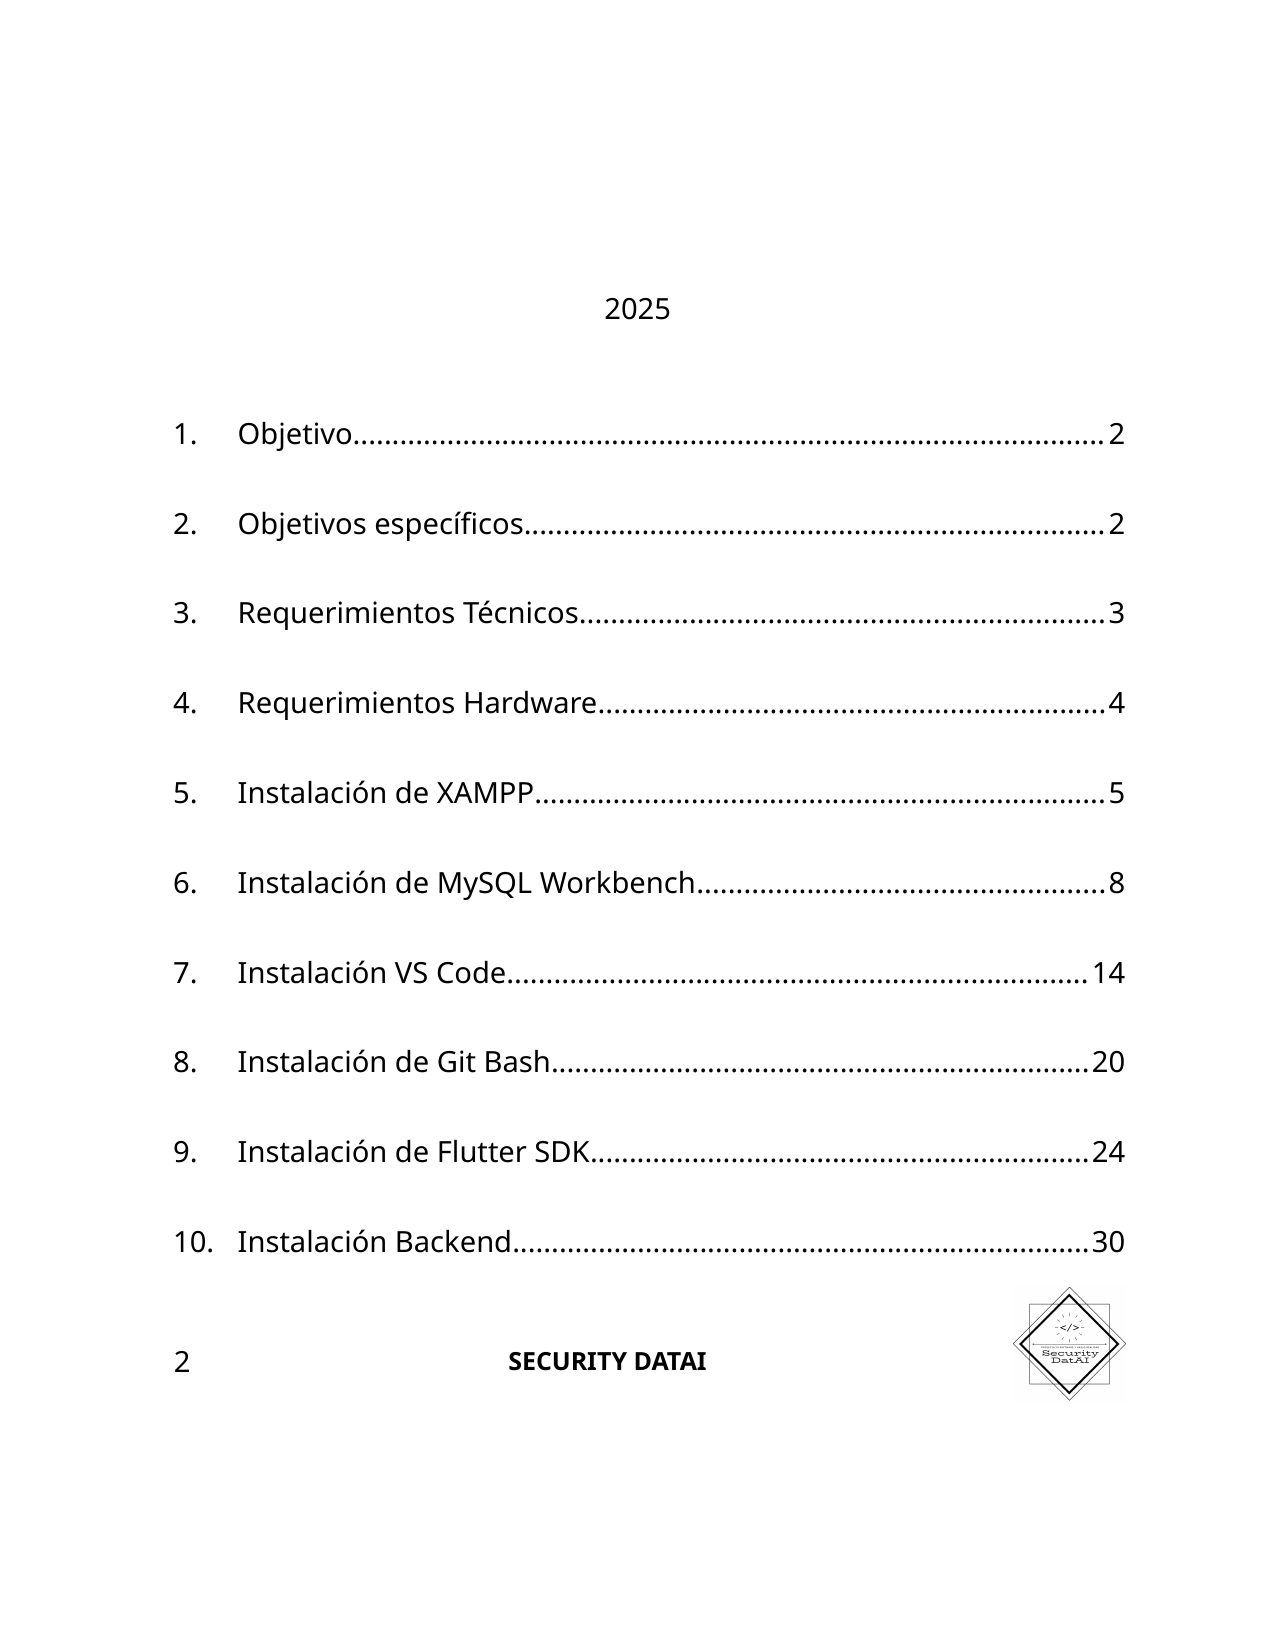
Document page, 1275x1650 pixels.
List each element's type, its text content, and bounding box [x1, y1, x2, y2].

text 2025 [150, 289, 1125, 328]
